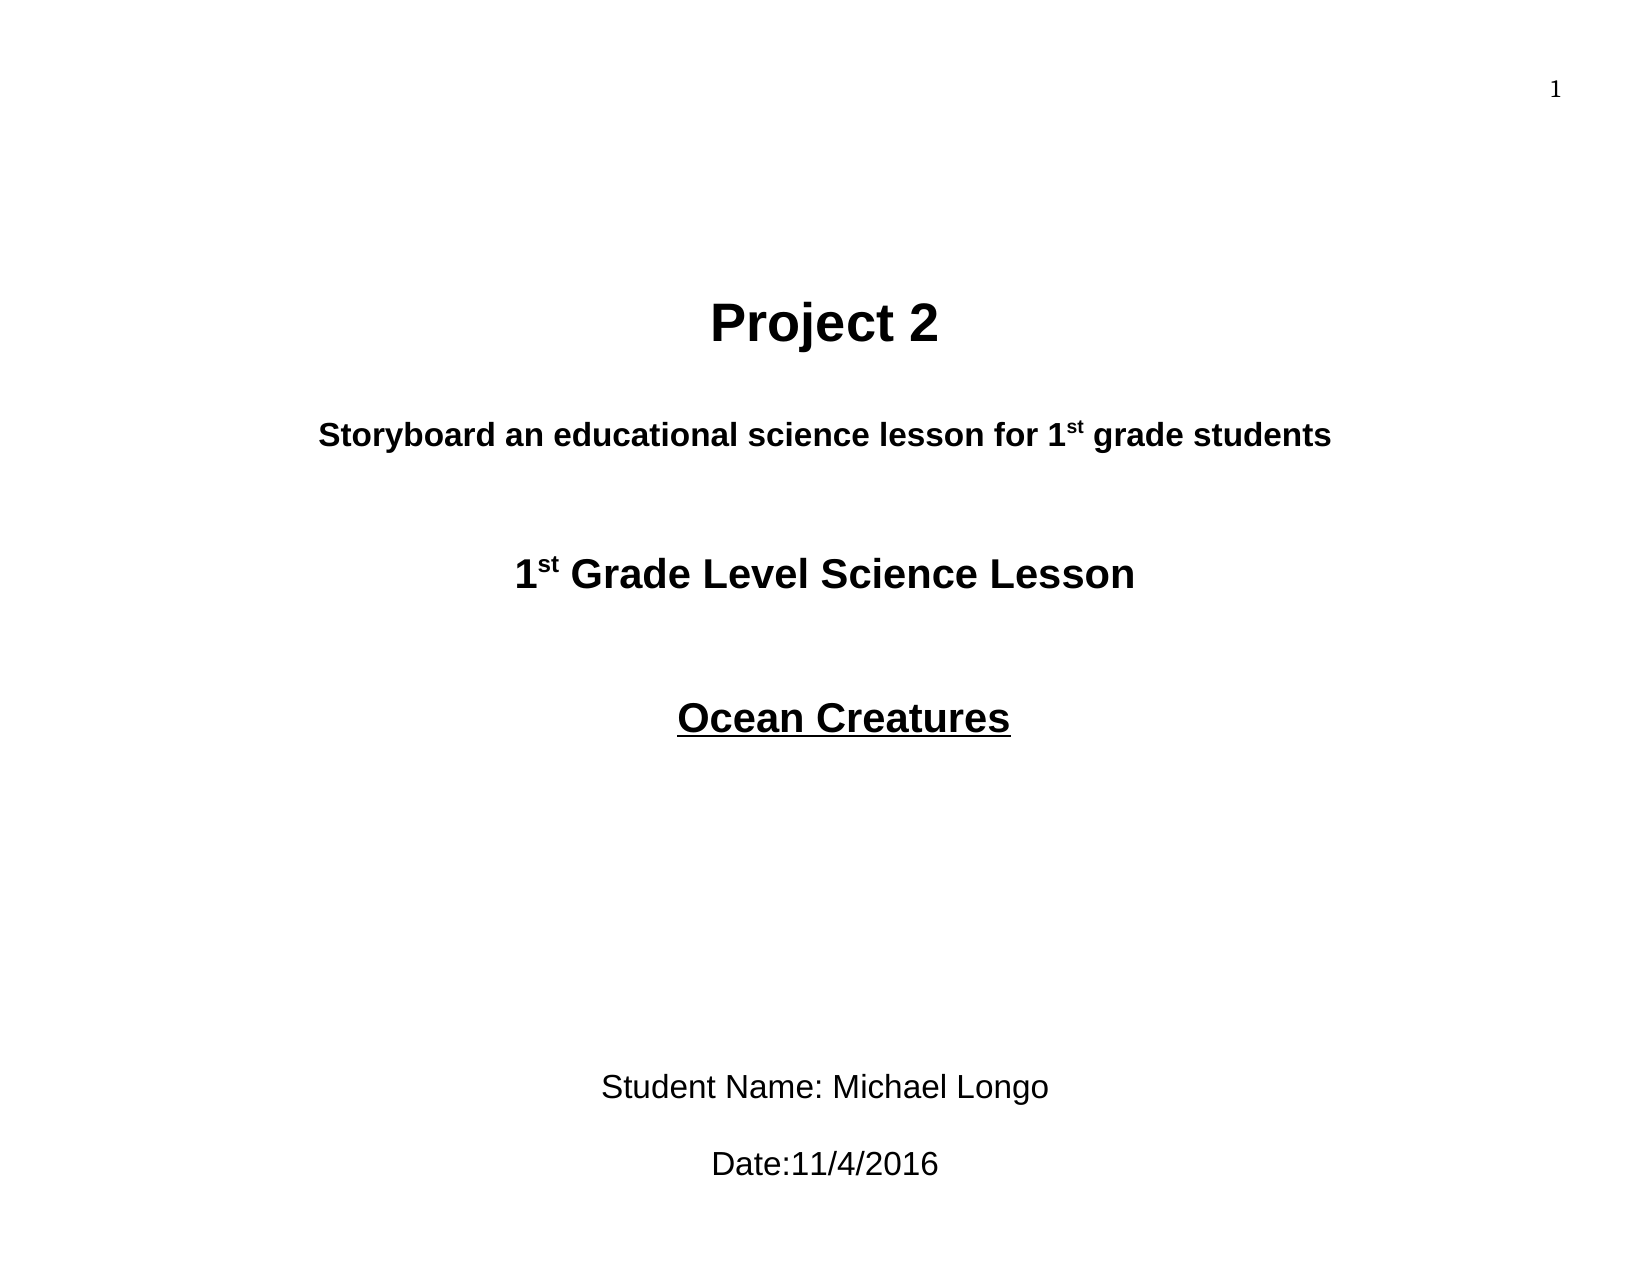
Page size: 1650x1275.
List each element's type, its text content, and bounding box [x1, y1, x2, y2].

text 1st Grade Level Science Lesson [90, 549, 1560, 597]
text Storyboard an educational science lesson for 1st grade students [90, 415, 1560, 454]
text Ocean Creatures [127, 693, 1560, 741]
text Student Name: Michael Longo [90, 1067, 1560, 1106]
text Project 2 [90, 291, 1560, 353]
text Date:11/4/2016 [90, 1144, 1560, 1182]
